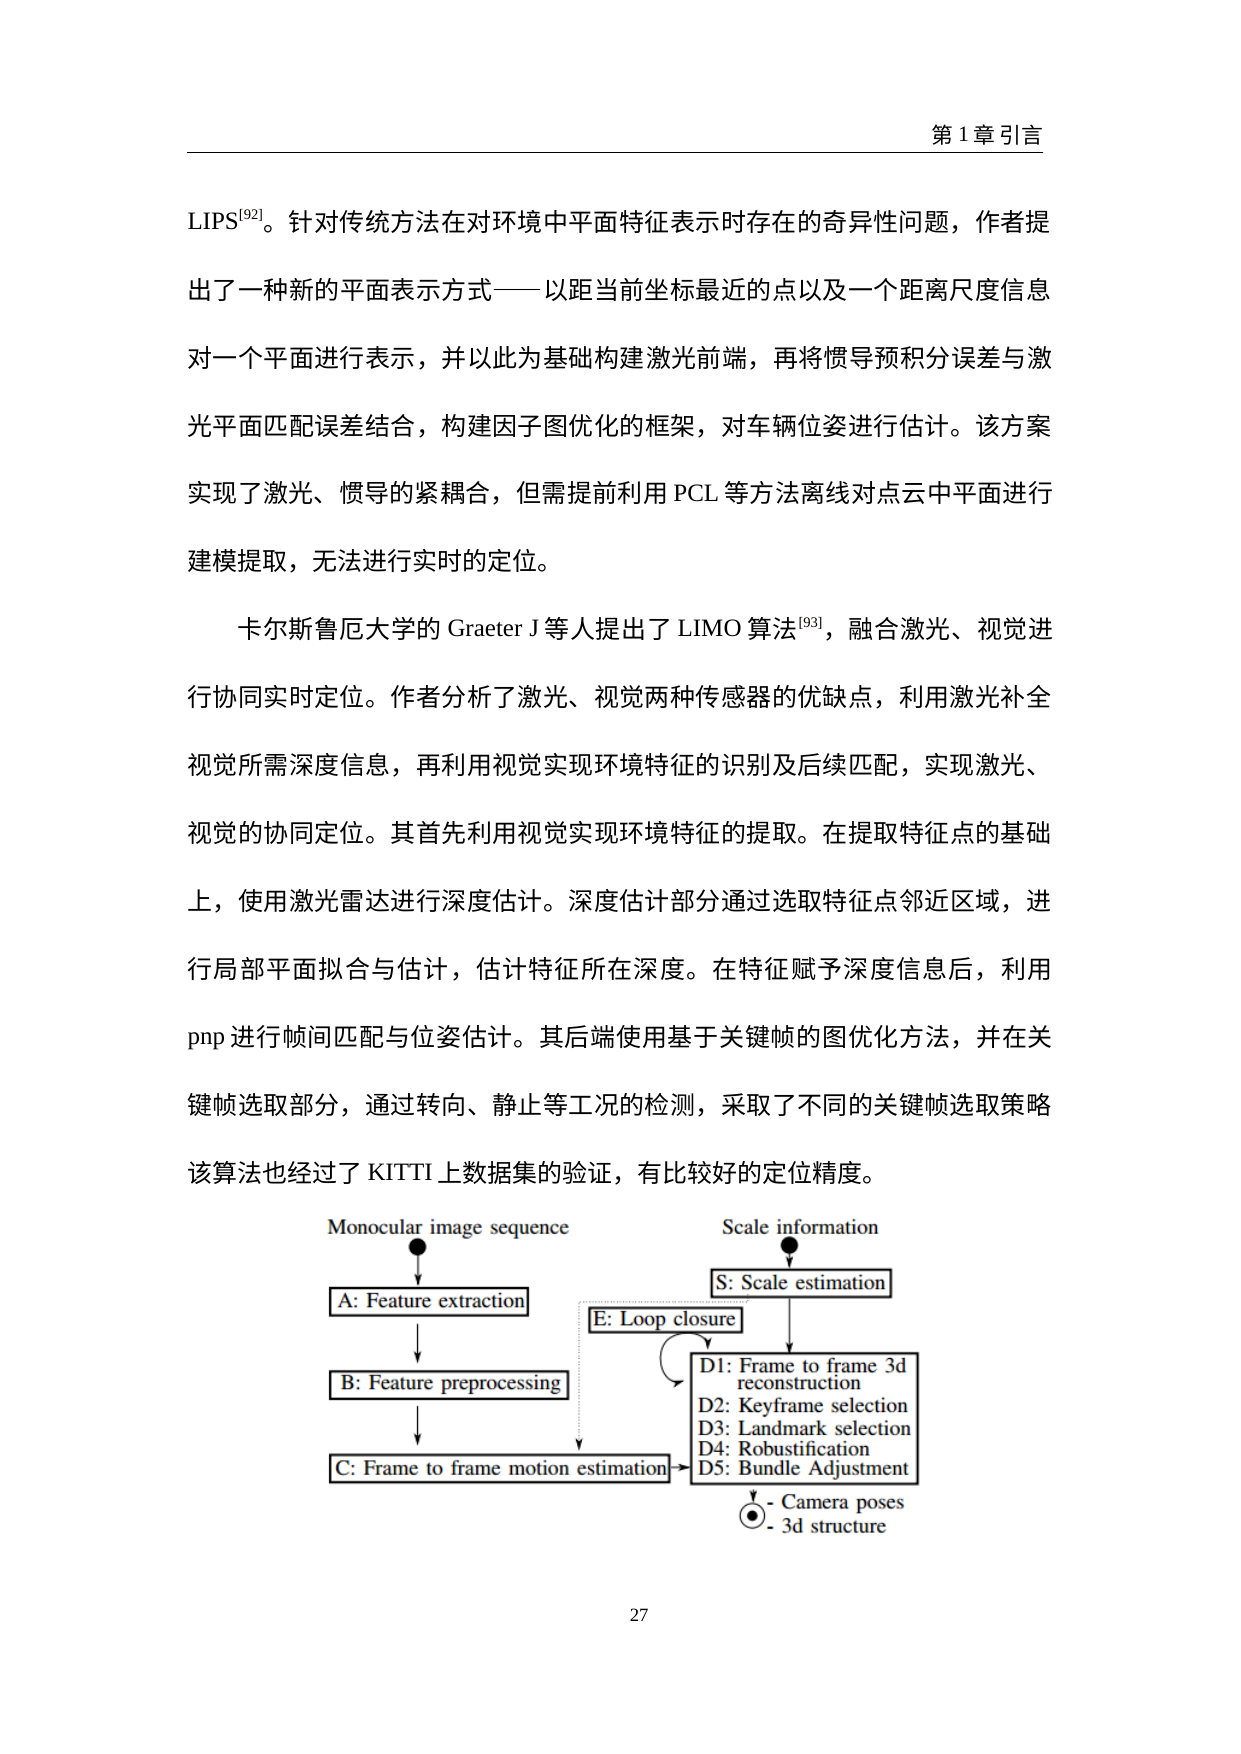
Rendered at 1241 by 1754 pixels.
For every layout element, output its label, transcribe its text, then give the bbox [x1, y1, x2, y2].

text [187, 186, 1053, 594]
text 卡尔斯鲁厄大学的Graeter J等人提出了LIMO算法[93]，融合激光、视觉进行协同实时定位。作者分析了激光、视觉两种传感器的优缺点，利用激光补全视觉所需深度信息，再利用视觉实现环境特征的识别及后续匹配，实现激光、视觉的协同定位。其首先利用视觉实现环境特征的提取。在提取特征点的基础上，使用激光雷达进行深度估计。深度估计部分通过选取特征点邻近区域，进行局部平面拟合与估计，估计特征所在深度。在特征赋予深度信息后，利用pnp进行帧间匹配与位姿估计。其后端使用基于关键帧的图优化方法，并在关键帧选取部分，通过转向、静止等工况的检测，采取了不同的关键帧选取策略。该算法也经过了KITTI上数据集的验证，有比较好的定位精度。 [187, 594, 1053, 1205]
picture [305, 1205, 935, 1546]
